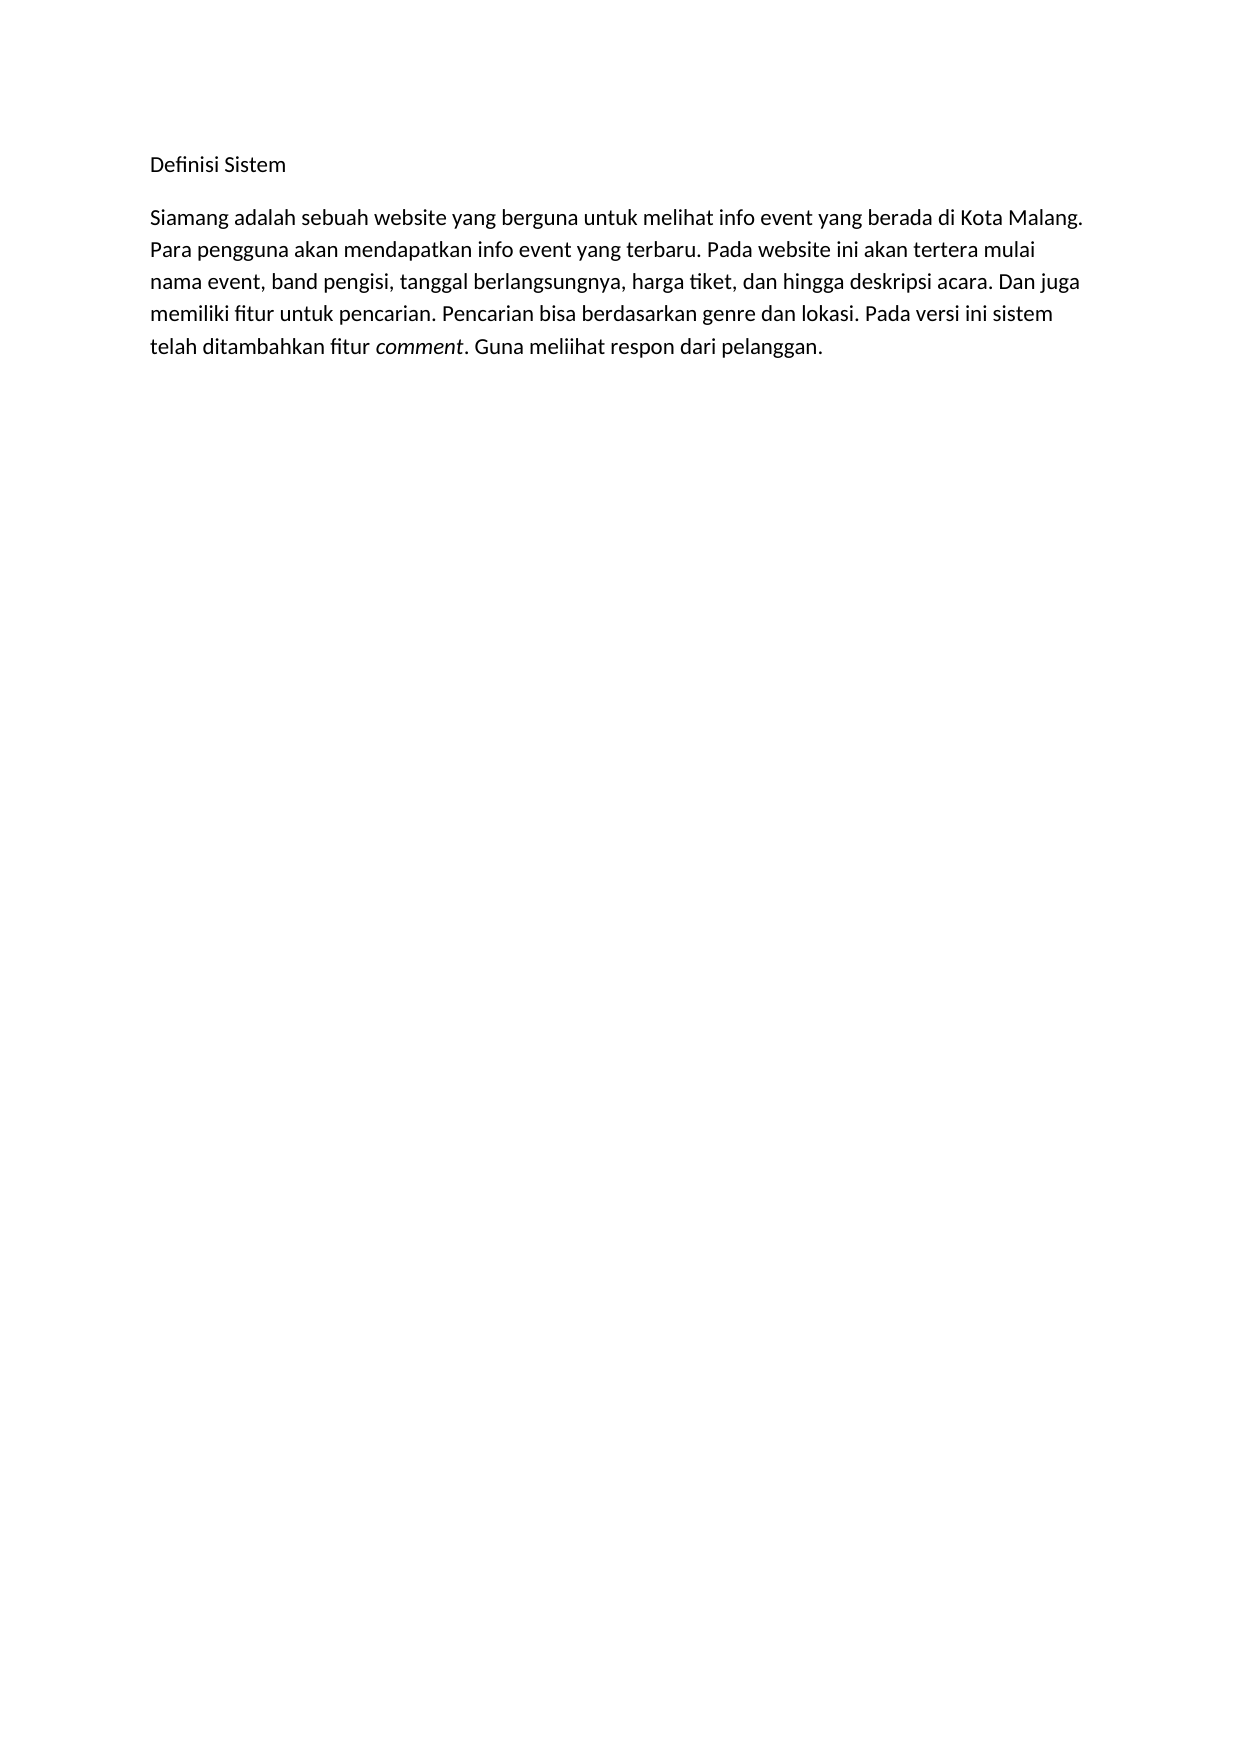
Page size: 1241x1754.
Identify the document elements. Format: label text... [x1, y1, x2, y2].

text Siamang adalah sebuah website yang berguna untuk melihat info event yang berada di Kota Malang. Para pengguna akan mendapatkan info event yang terbaru. Pada website ini akan tertera mulai nama event, band pengisi, tanggal berlangsungnya, harga tiket, dan hingga deskripsi acara. Dan juga memiliki fitur untuk pencarian. Pencarian bisa berdasarkan genre dan lokasi. Pada versi ini sistem telah ditambahkan fitur comment. Guna meliihat respon dari pelanggan. [150, 203, 1090, 360]
text Definisi Sistem [150, 150, 1090, 178]
